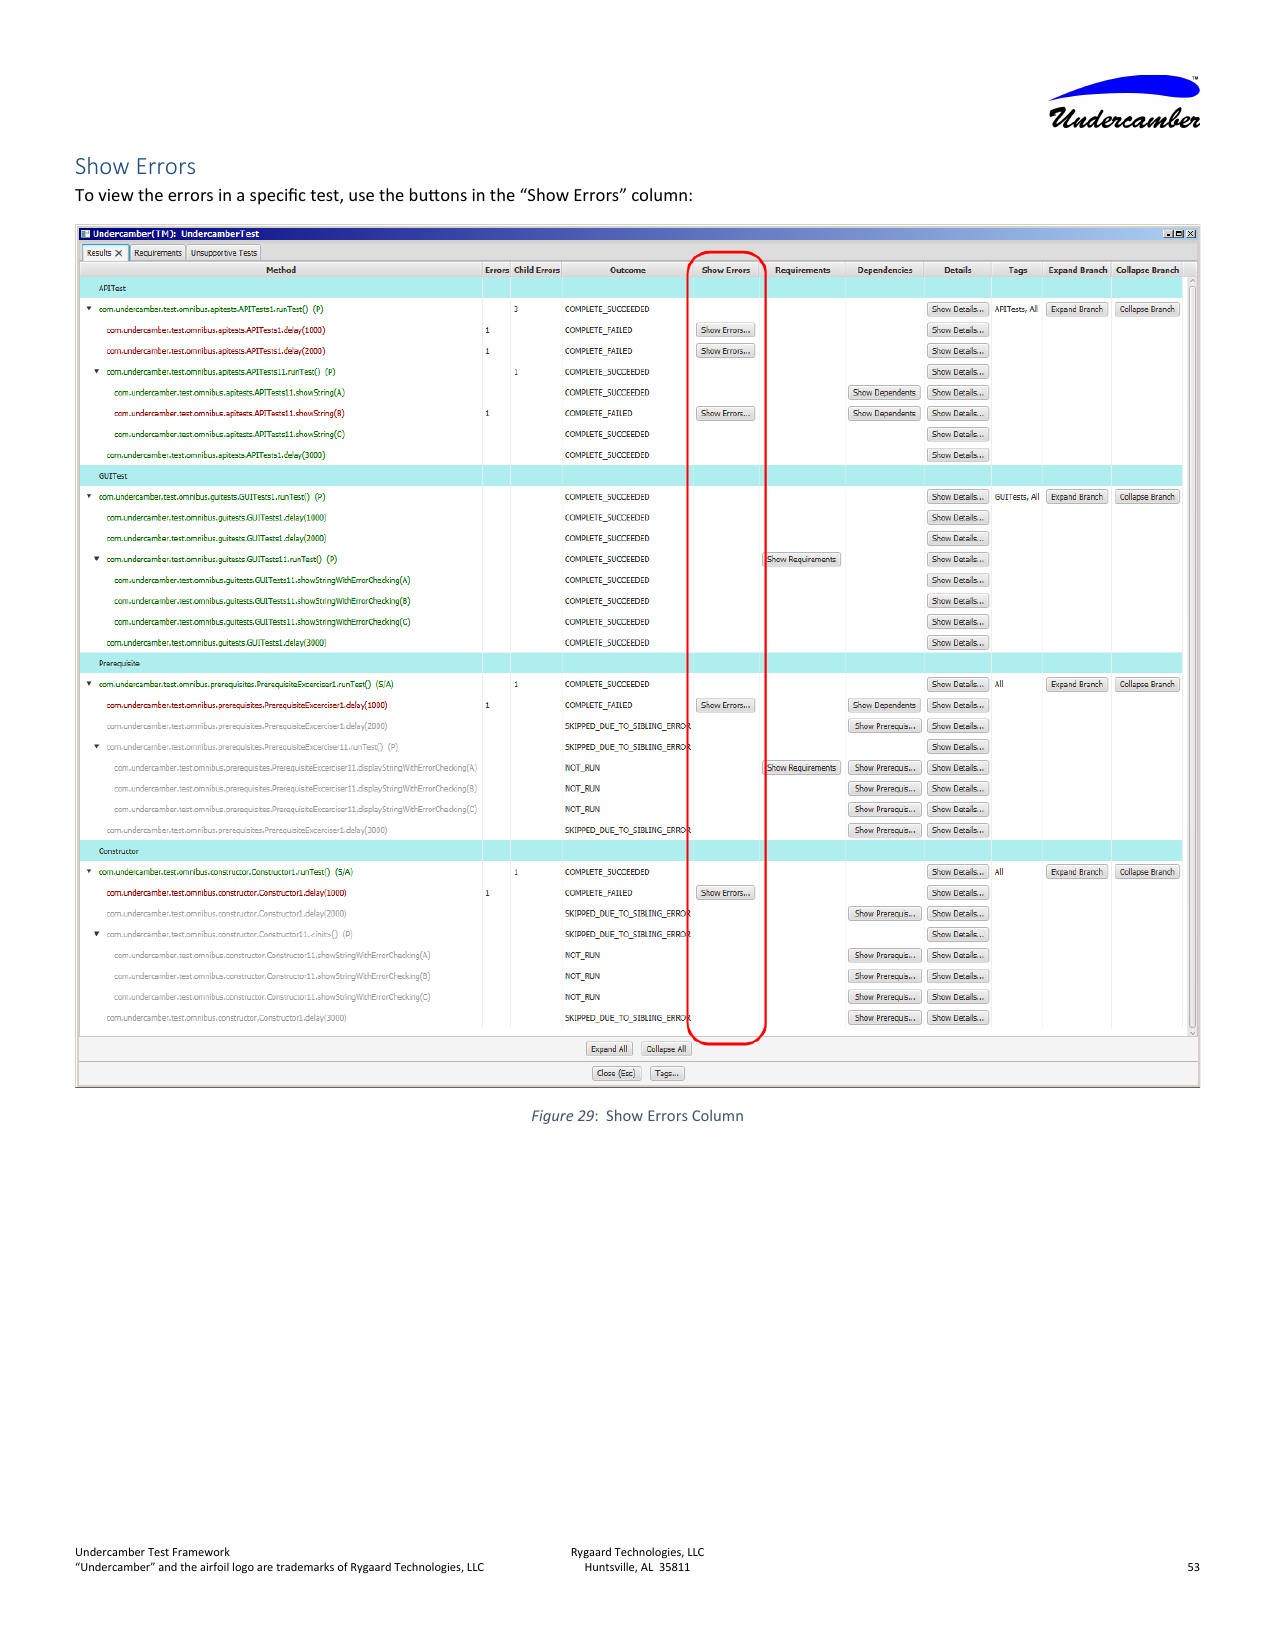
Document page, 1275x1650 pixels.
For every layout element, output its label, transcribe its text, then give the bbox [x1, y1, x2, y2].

picture [75, 224, 1200, 1088]
text To view the errors in a specific test, use the buttons in the “Show Errors” column: [75, 183, 1200, 206]
subtitle Show Errors [75, 150, 1200, 181]
picture [1048, 75, 1200, 137]
text Figure 29: Show Errors Column [75, 1106, 1200, 1126]
